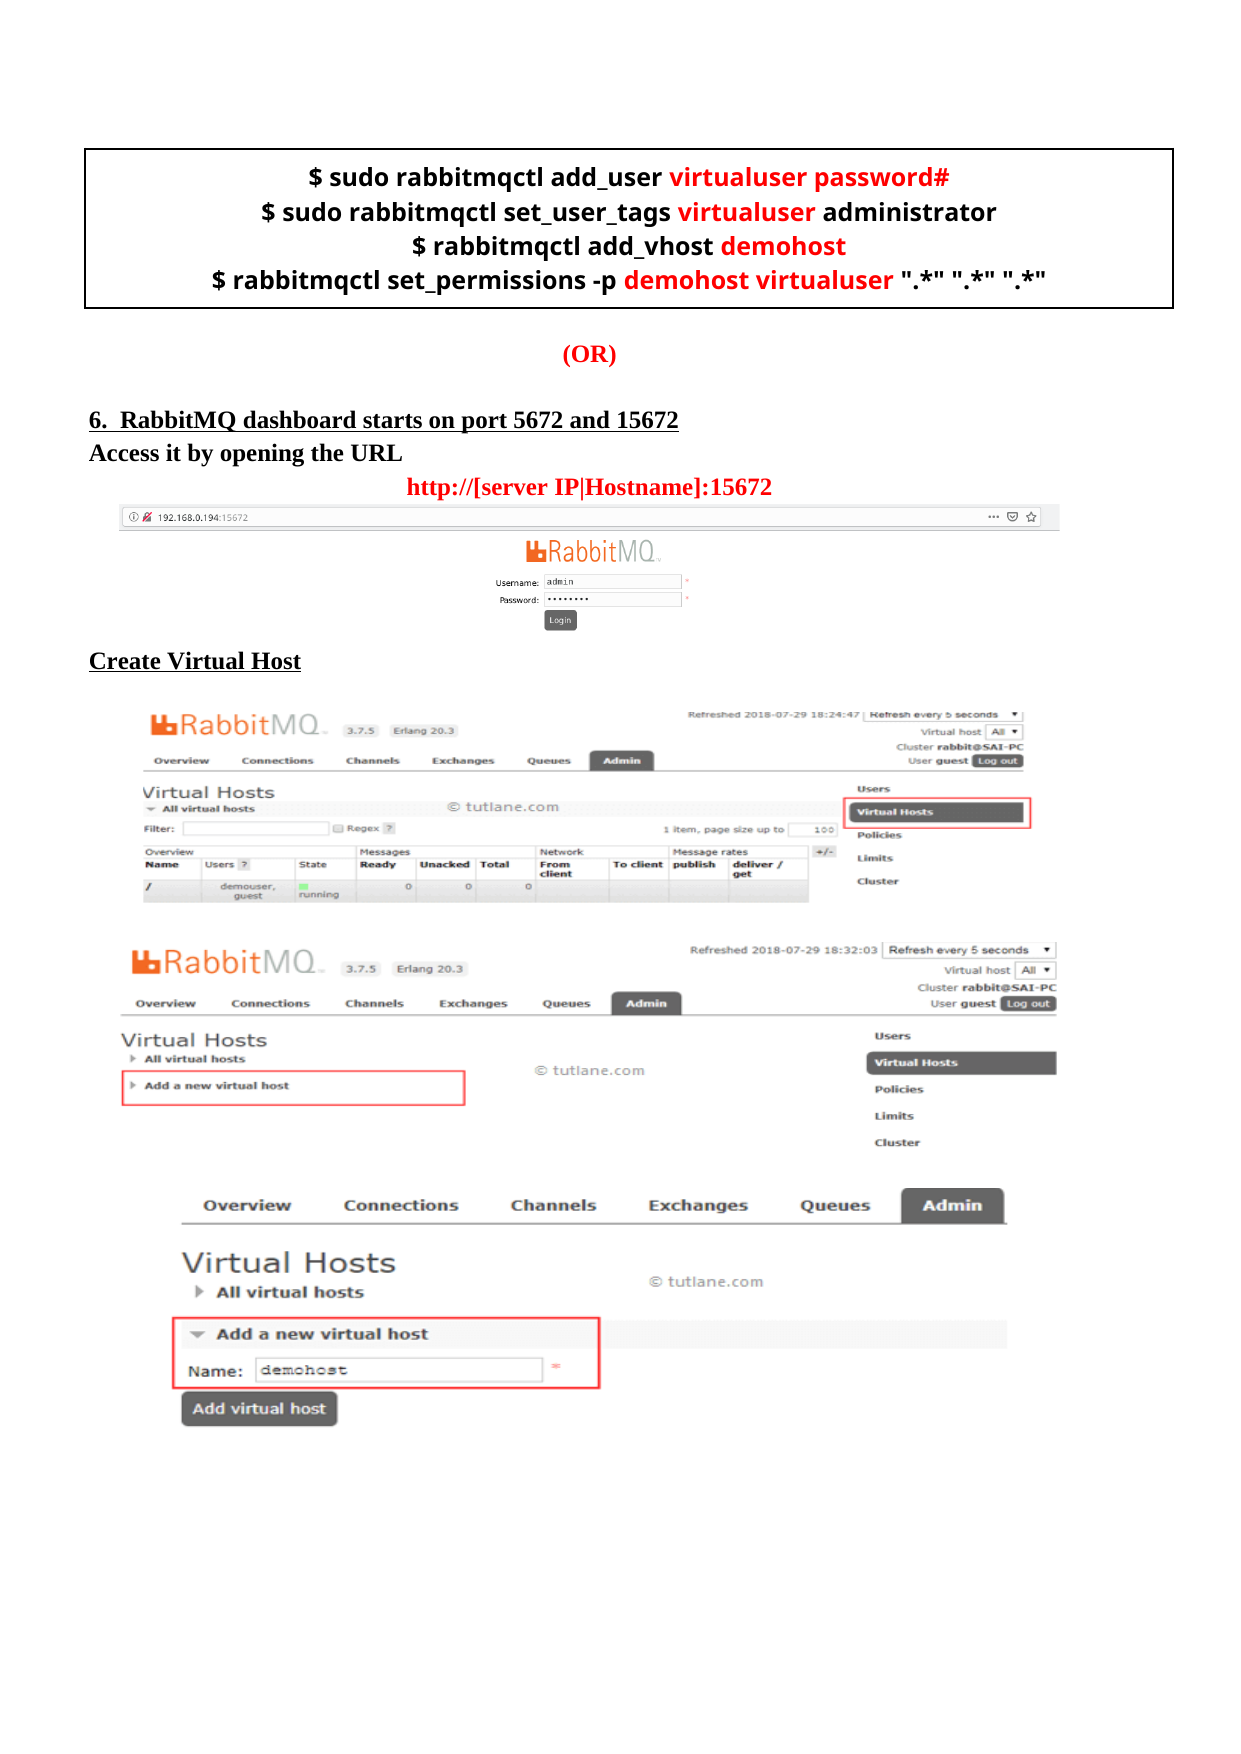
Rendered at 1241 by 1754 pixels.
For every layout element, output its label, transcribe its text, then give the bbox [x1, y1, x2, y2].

table_header $ sudo rabbitmqctl add_user virtualuser password# $ sudo rabbitmqctl set_user_tags virtualuser administrator $ rabbitmqctl add_vhost demohost $ rabbitmqctl set_permissions -p demohost virtualuser ".*" ".*" ".*" [86, 150, 1172, 307]
text 6. RabbitMQ dashboard starts on port 5672 and 15672 [88, 406, 1090, 434]
text Access it by opening the URL [88, 438, 1090, 467]
picture [171, 1188, 1008, 1430]
text Create Virtual Host [88, 646, 1090, 675]
picture [119, 504, 1060, 642]
picture [119, 942, 1060, 1152]
text (OR) [88, 339, 1090, 368]
picture [143, 712, 1036, 906]
text http://[server IP|Hostname]:15672 [88, 472, 1090, 500]
